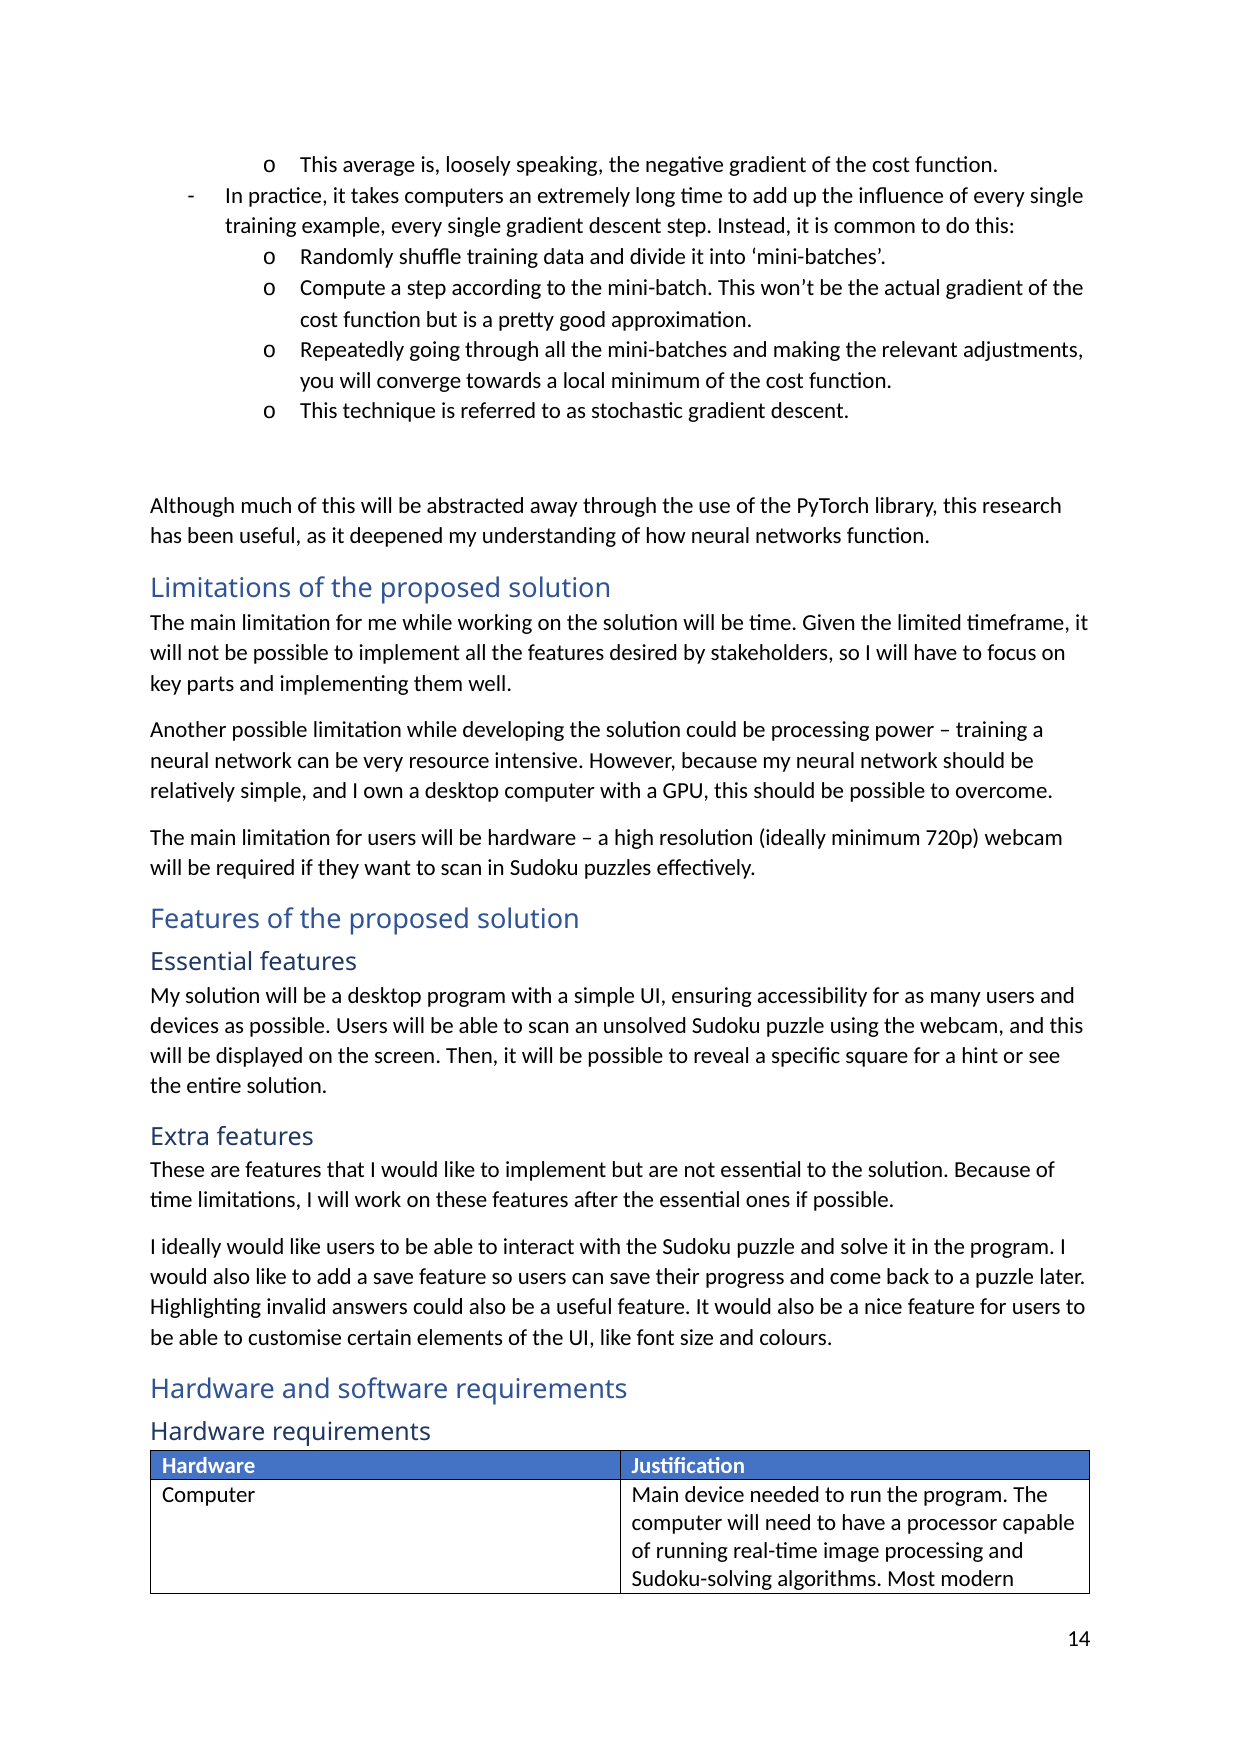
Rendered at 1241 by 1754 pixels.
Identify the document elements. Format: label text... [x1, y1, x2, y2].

subtitle Hardware requirements [150, 1413, 1090, 1448]
subtitle Hardware and software requirements [150, 1369, 1090, 1406]
text My solution will be a desktop program with a simple UI, ensuring accessibility for as many users and devices as possible. Users will be able to scan an unsolved Sudoku puzzle using the webcam, and this will be displayed on the screen. Then, it will be possible to reveal a specific square for a hint or see the entire solution. [150, 981, 1090, 1099]
subtitle Limitations of the proposed solution [150, 568, 1090, 605]
subtitle Features of the proposed solution [150, 900, 1090, 937]
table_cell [621, 1480, 1089, 1592]
list In practice, it takes computers an extremely long time to add up the influence of every single training example, every single gradient descent step. Instead, it is common to do this: [187, 181, 1090, 240]
list Repeatedly going through all the mini-batches and making the relevant adjustments, you will converge towards a local minimum of the cost function. [262, 335, 1090, 394]
text Another possible limitation while developing the solution could be processing power – training a neural network can be very resource intensive. However, because my neural network should be relatively simple, and I own a desktop computer with a GPU, this should be possible to overcome. [150, 716, 1090, 804]
text The main limitation for me while working on the solution will be time. Given the limited timeframe, it will not be possible to implement all the features desired by stakeholders, so I will have to focus on key parts and implementing them well. [150, 608, 1090, 697]
list This technique is referred to as stochastic gradient descent. [262, 396, 1090, 426]
table_header Justification [621, 1451, 1089, 1479]
text These are features that I would like to implement but are not essential to the solution. Because of time limitations, I will work on these features after the essential ones if possible. [150, 1155, 1090, 1213]
list Randomly shuffle training data and divide it into ‘mini-batches’. [262, 242, 1090, 271]
table_cell Computer [151, 1480, 620, 1592]
text I ideally would like users to be able to interact with the Sudoku puzzle and solve it in the program. I would also like to add a save feature so users can save their progress and come back to a puzzle later. Highlighting invalid answers could also be a useful feature. It would also be a nice feature for users to be able to customise certain elements of the UI, like font size and colours. [150, 1232, 1090, 1351]
subtitle Extra features [150, 1118, 1090, 1152]
text Although much of this will be abstracted away through the use of the PyTorch library, this research has been useful, as it deepened my understanding of how neural networks function. [150, 491, 1090, 550]
list This average is, loosely speaking, the negative gradient of the cost function. [262, 150, 1090, 179]
text The main limitation for users will be hardware – a high resolution (ideally minimum 720p) webcam will be required if they want to scan in Sudoku puzzles effectively. [150, 823, 1090, 881]
subtitle Essential features [150, 944, 1090, 978]
table_header Hardware [151, 1451, 620, 1479]
list Compute a step according to the mini-batch. This won’t be the actual gradient of the cost function but is a pretty good approximation. [262, 273, 1090, 333]
